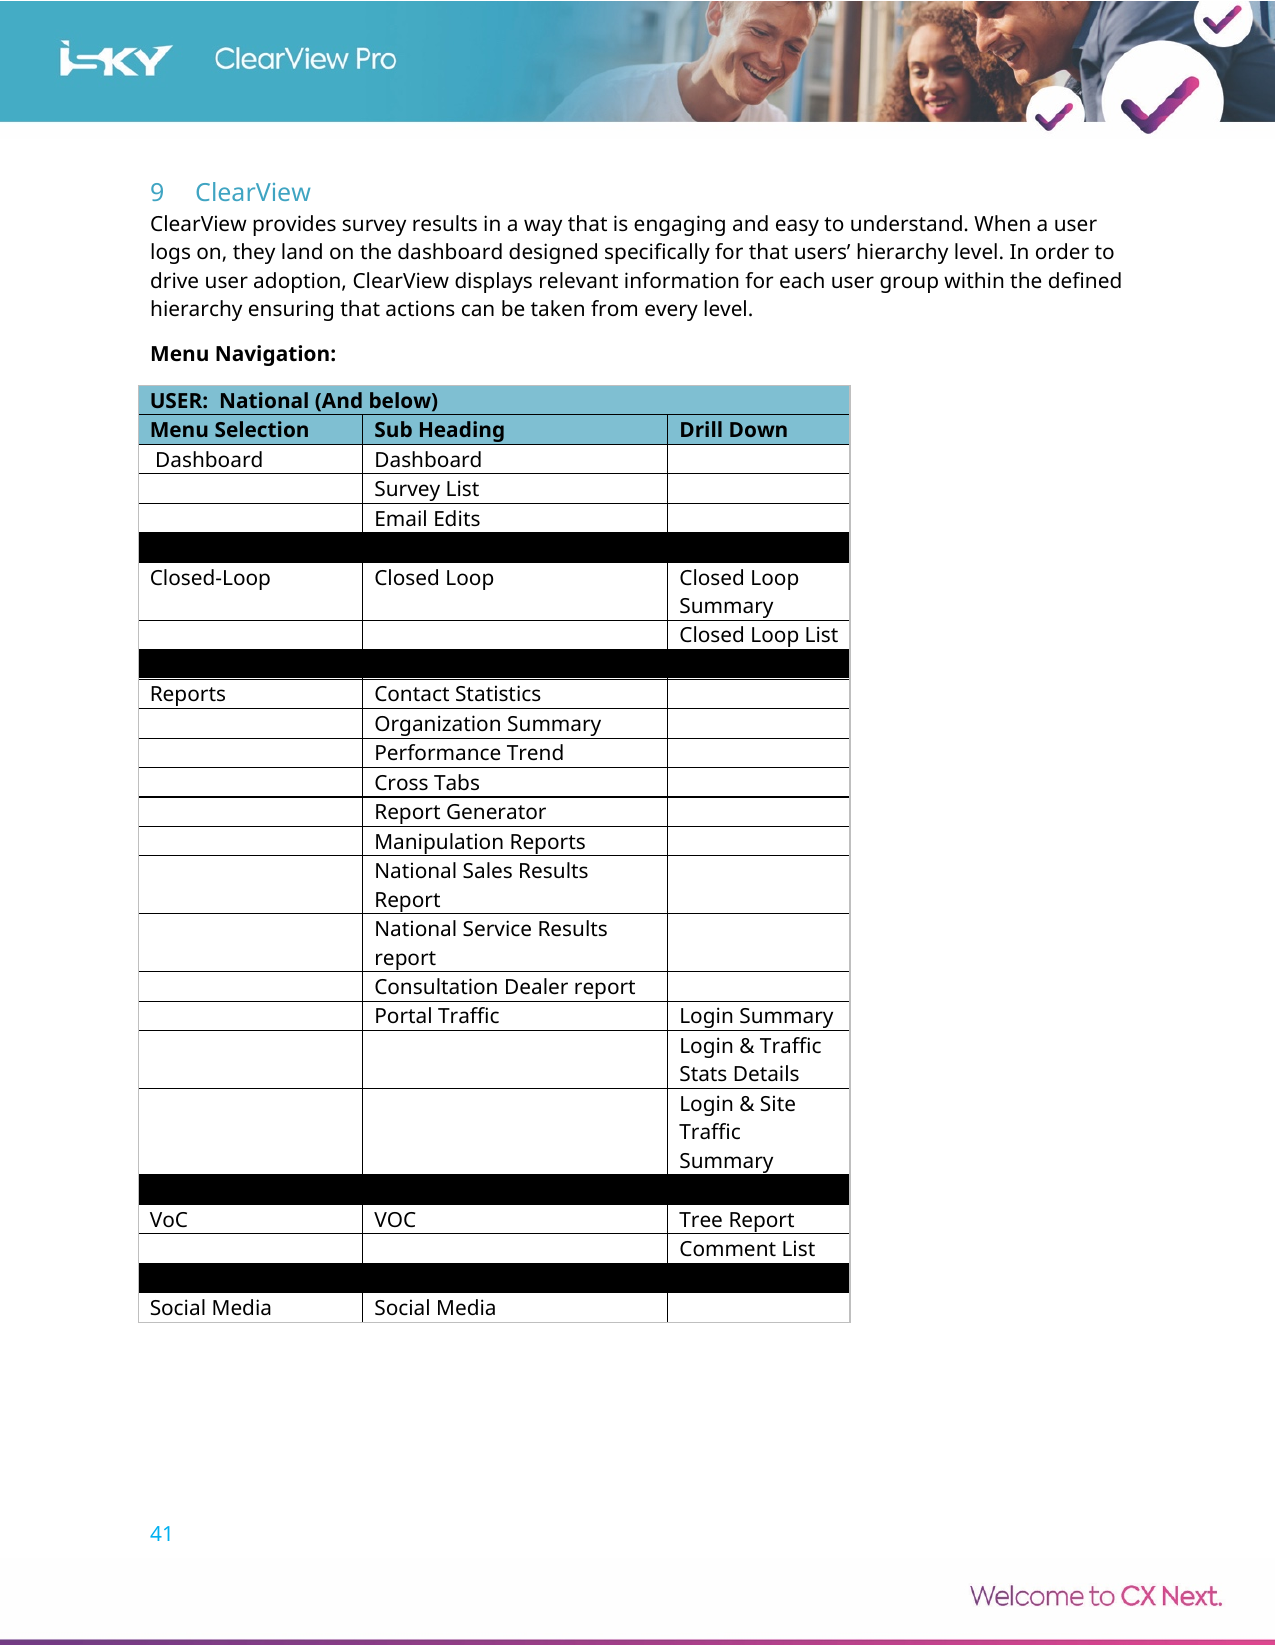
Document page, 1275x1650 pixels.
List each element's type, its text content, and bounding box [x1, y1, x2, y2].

table_cell Contact Statistics [363, 680, 667, 708]
table_cell [139, 1089, 362, 1174]
table_cell [139, 1264, 362, 1292]
table_cell [668, 972, 849, 1001]
table_cell Closed-Loop [139, 563, 362, 619]
table_cell [363, 533, 667, 562]
table_cell Tree Report [668, 1205, 849, 1233]
table_cell Dashboard [363, 445, 667, 473]
table_cell Consultation Dealer report [363, 972, 667, 1001]
table_cell [139, 1002, 362, 1030]
picture [0, 1, 1275, 139]
table_cell [363, 1089, 667, 1174]
table_cell [668, 680, 849, 708]
table_cell Organization Summary [363, 709, 667, 737]
table_cell Dashboard [139, 445, 362, 473]
table_cell Report Generator [363, 798, 667, 826]
table_cell Reports [139, 680, 362, 708]
table_cell [139, 533, 362, 562]
table_cell [668, 827, 849, 855]
table_cell [363, 1031, 667, 1088]
table_cell [363, 650, 667, 678]
table_cell Portal Traffic [363, 1002, 667, 1030]
table_cell Social Media [363, 1293, 667, 1322]
text ClearView provides survey results in a way that is engaging and easy to understand. When a user logs on, they land on the dashboard designed specifically for that users’ hierarchy level. In order to drive user adoption, ClearView displays relevant information for each user group within the defined hierarchy ensuring that actions can be taken from every level. [150, 209, 1125, 323]
table_cell [363, 621, 667, 649]
table_cell [668, 739, 849, 767]
table_cell [139, 768, 362, 796]
table_cell [668, 1264, 849, 1292]
table_cell [139, 972, 362, 1001]
table_cell [139, 650, 362, 678]
table_cell [668, 533, 849, 562]
table_cell Closed Loop List [668, 621, 849, 649]
table_cell VoC [139, 1205, 362, 1233]
table_cell [139, 504, 362, 532]
table_cell [668, 474, 849, 503]
table_cell [668, 914, 849, 971]
table_cell [668, 856, 849, 913]
table_cell National Sales Results Report [363, 856, 667, 913]
table_cell Survey List [363, 474, 667, 503]
table_cell Performance Trend [363, 739, 667, 767]
table_cell [668, 1175, 849, 1204]
table_cell Closed Loop Summary [668, 563, 849, 619]
table_cell [668, 798, 849, 826]
table_cell Comment List [668, 1234, 849, 1263]
table_header USER: National (And below) [139, 386, 849, 414]
picture [0, 1558, 1275, 1645]
table_cell [363, 1175, 667, 1204]
table_cell Sub Heading [363, 415, 667, 444]
table_cell Social Media [139, 1293, 362, 1322]
table_cell Login & Site Traffic Summary [668, 1089, 849, 1174]
table_cell Manipulation Reports [363, 827, 667, 855]
table_cell [139, 709, 362, 737]
table_cell [139, 1175, 362, 1204]
table_cell [139, 739, 362, 767]
table_cell [139, 1234, 362, 1263]
table_cell [668, 709, 849, 737]
table_cell Login Summary [668, 1002, 849, 1030]
table_cell Drill Down [668, 415, 849, 444]
table_cell [139, 1031, 362, 1088]
table_cell [139, 621, 362, 649]
table_cell [668, 445, 849, 473]
table_cell [139, 827, 362, 855]
text Menu Navigation: [150, 339, 1125, 368]
table_cell [668, 504, 849, 532]
table_cell [139, 914, 362, 971]
table_cell Login & Traffic Stats Details [668, 1031, 849, 1088]
table_cell Closed Loop [363, 563, 667, 619]
table_cell VOC [363, 1205, 667, 1233]
table_cell [363, 1234, 667, 1263]
table_cell [139, 798, 362, 826]
table_cell [139, 474, 362, 503]
table_cell National Service Results report [363, 914, 667, 971]
subtitle ClearView [150, 175, 1125, 209]
table_cell [668, 1293, 849, 1322]
table_cell Cross Tabs [363, 768, 667, 796]
table_cell Menu Selection [139, 415, 362, 444]
table_cell Email Edits [363, 504, 667, 532]
table_cell [668, 650, 849, 678]
table_cell [139, 856, 362, 913]
table_cell [668, 768, 849, 796]
table_cell [363, 1264, 667, 1292]
